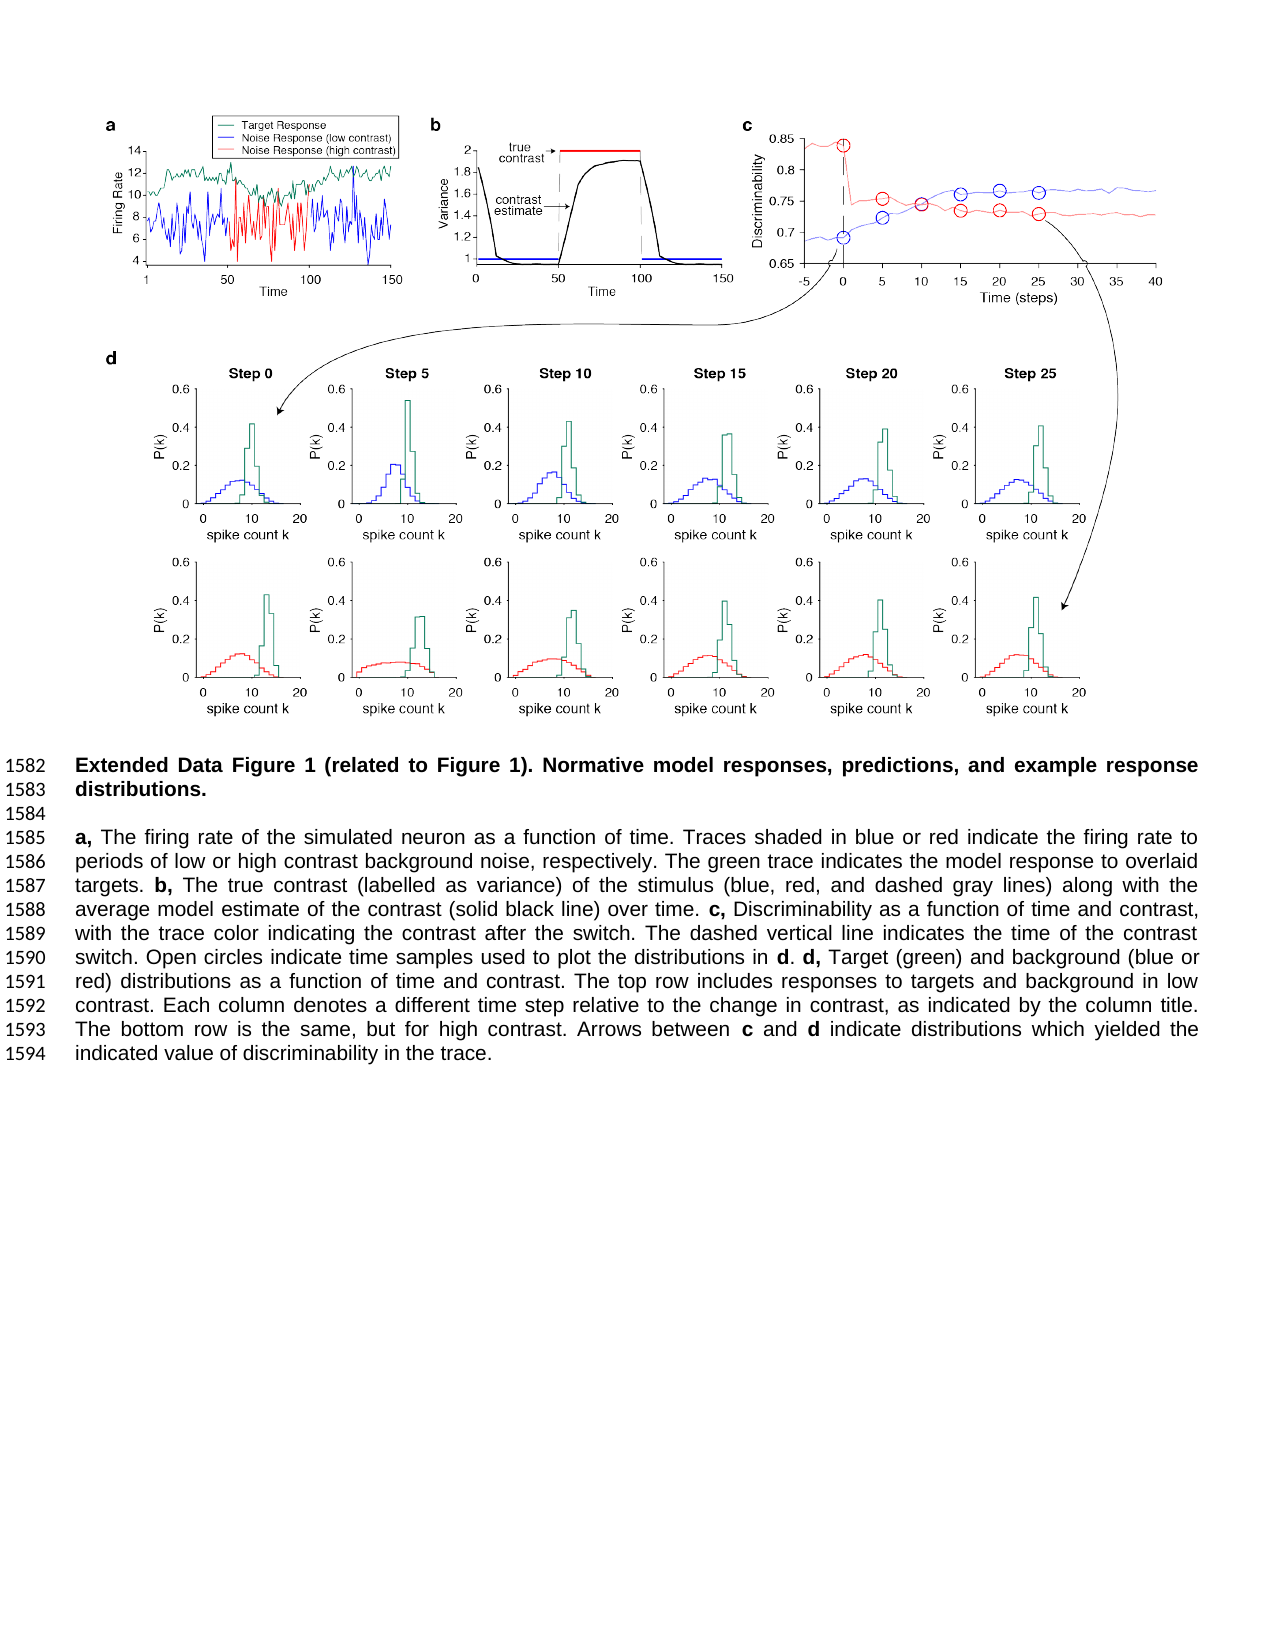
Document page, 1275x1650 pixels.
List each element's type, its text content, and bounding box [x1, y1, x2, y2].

picture [75, 75, 1200, 729]
text Extended Data Figure 1 (related to Figure 1). Normative model responses, predictions, and example response distributions. [75, 753, 1200, 801]
text a, The firing rate of the simulated neuron as a function of time. Traces shaded in blue or red indicate the firing rate to periods of low or high contrast background noise, respectively. The green trace indicates the model response to overlaid targets. b, The true contrast (labelled as variance) of the stimulus (blue, red, and dashed gray lines) along with the average model estimate of the contrast (solid black line) over time. c, Discriminability as a function of time and contrast, with the trace color indicating the contrast after the switch. The dashed vertical line indicates the time of the contrast switch. Open circles indicate time samples used to plot the distributions in d. d, Target (green) and background (blue or red) distributions as a function of time and contrast. The top row includes responses to targets and background in low contrast. Each column denotes a different time step relative to the change in contrast, as indicated by the column title. The bottom row is the same, but for high contrast. Arrows between c and d indicate distributions which yielded the indicated value of discriminability in the trace. [75, 825, 1200, 1064]
